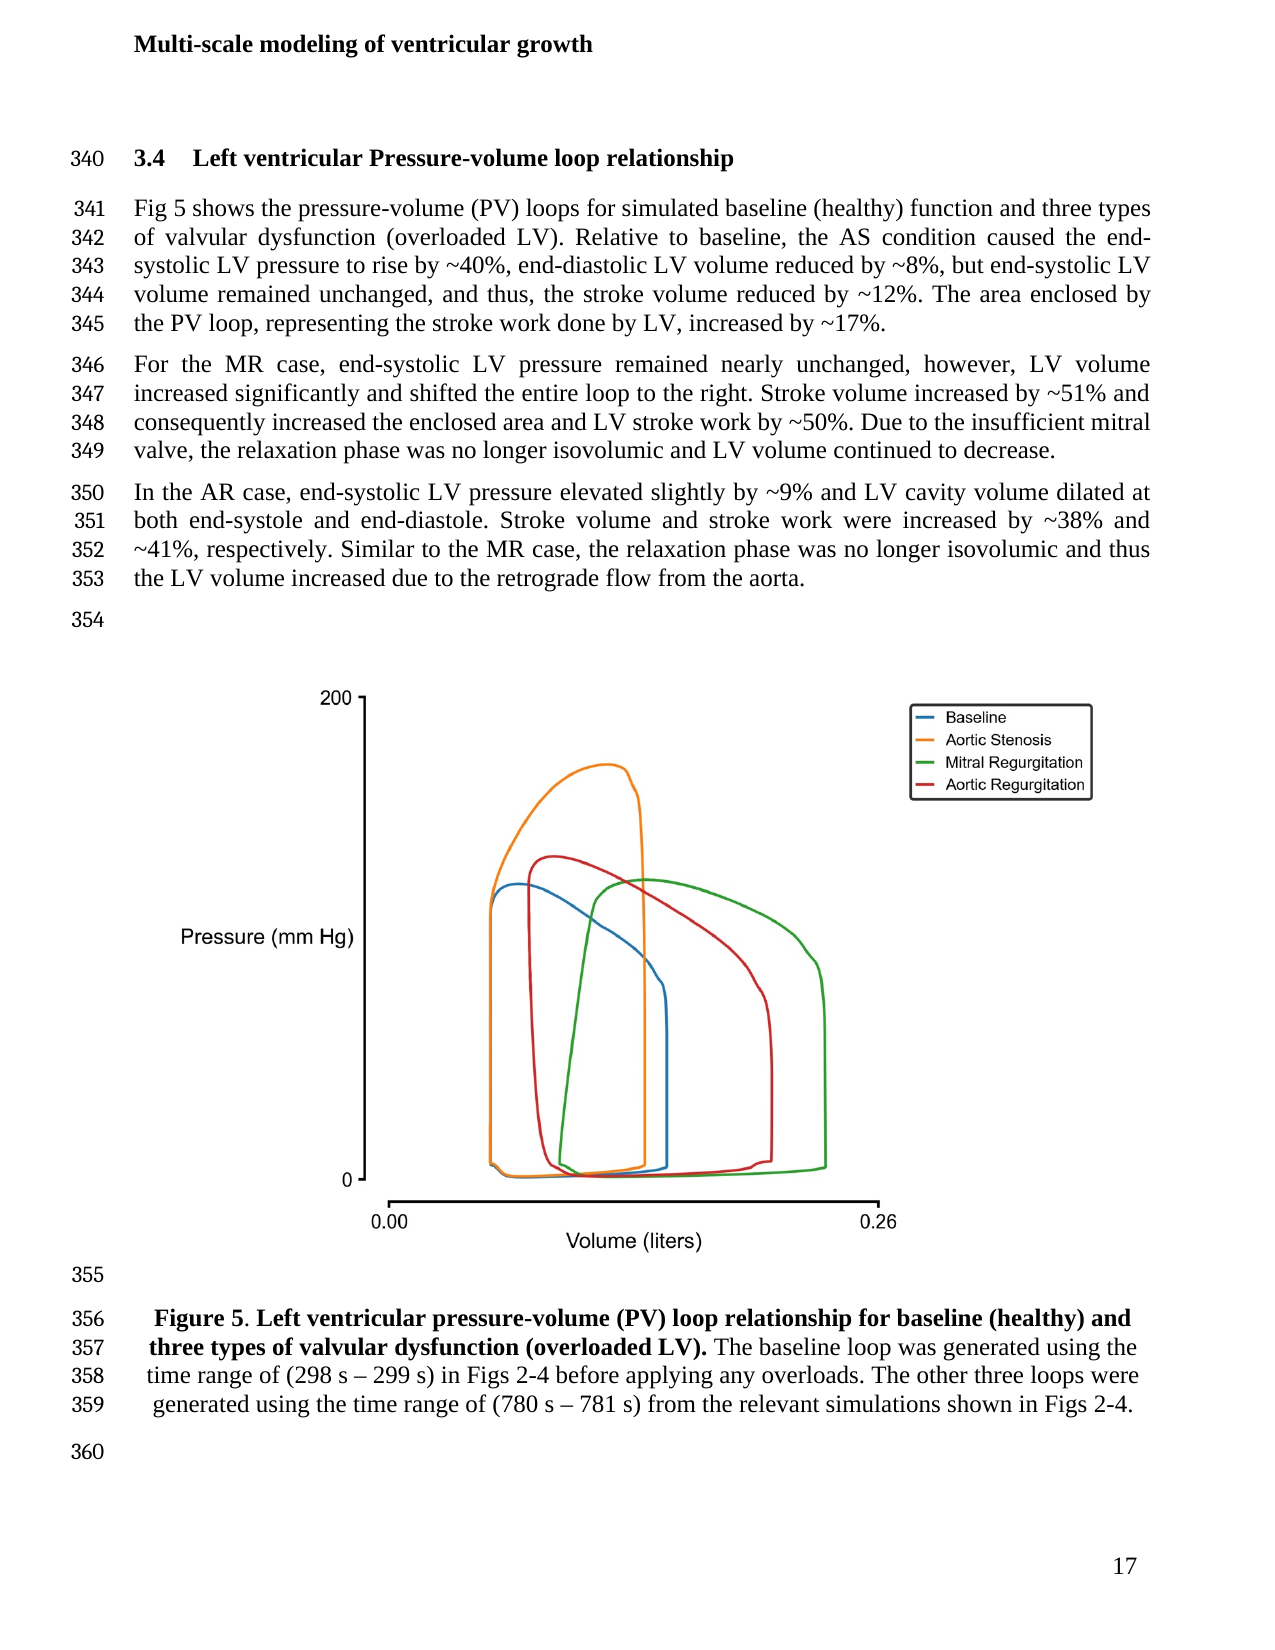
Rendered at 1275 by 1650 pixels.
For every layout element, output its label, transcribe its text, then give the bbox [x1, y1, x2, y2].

text For the MR case, end-systolic LV pressure remained nearly unchanged, however, LV volume increased significantly and shifted the entire loop to the right. Stroke volume increased by ~51% and consequently increased the enclosed area and LV stroke work by ~50%. Due to the insufficient mitral valve, the relaxation phase was no longer isovolumic and LV volume continued to decrease. [133, 349, 1152, 464]
subtitle Left ventricular Pressure-volume loop relationship [133, 143, 1152, 172]
picture [133, 645, 1152, 1283]
text In the AR case, end-systolic LV pressure elevated slightly by ~9% and LV cavity volume dilated at both end-systole and end-diastole. Stroke volume and stroke work were increased by ~38% and ~41%, respectively. Similar to the MR case, the relaxation phase was no longer isovolumic and thus the LV volume increased due to the retrograde flow from the aorta. [133, 477, 1152, 592]
